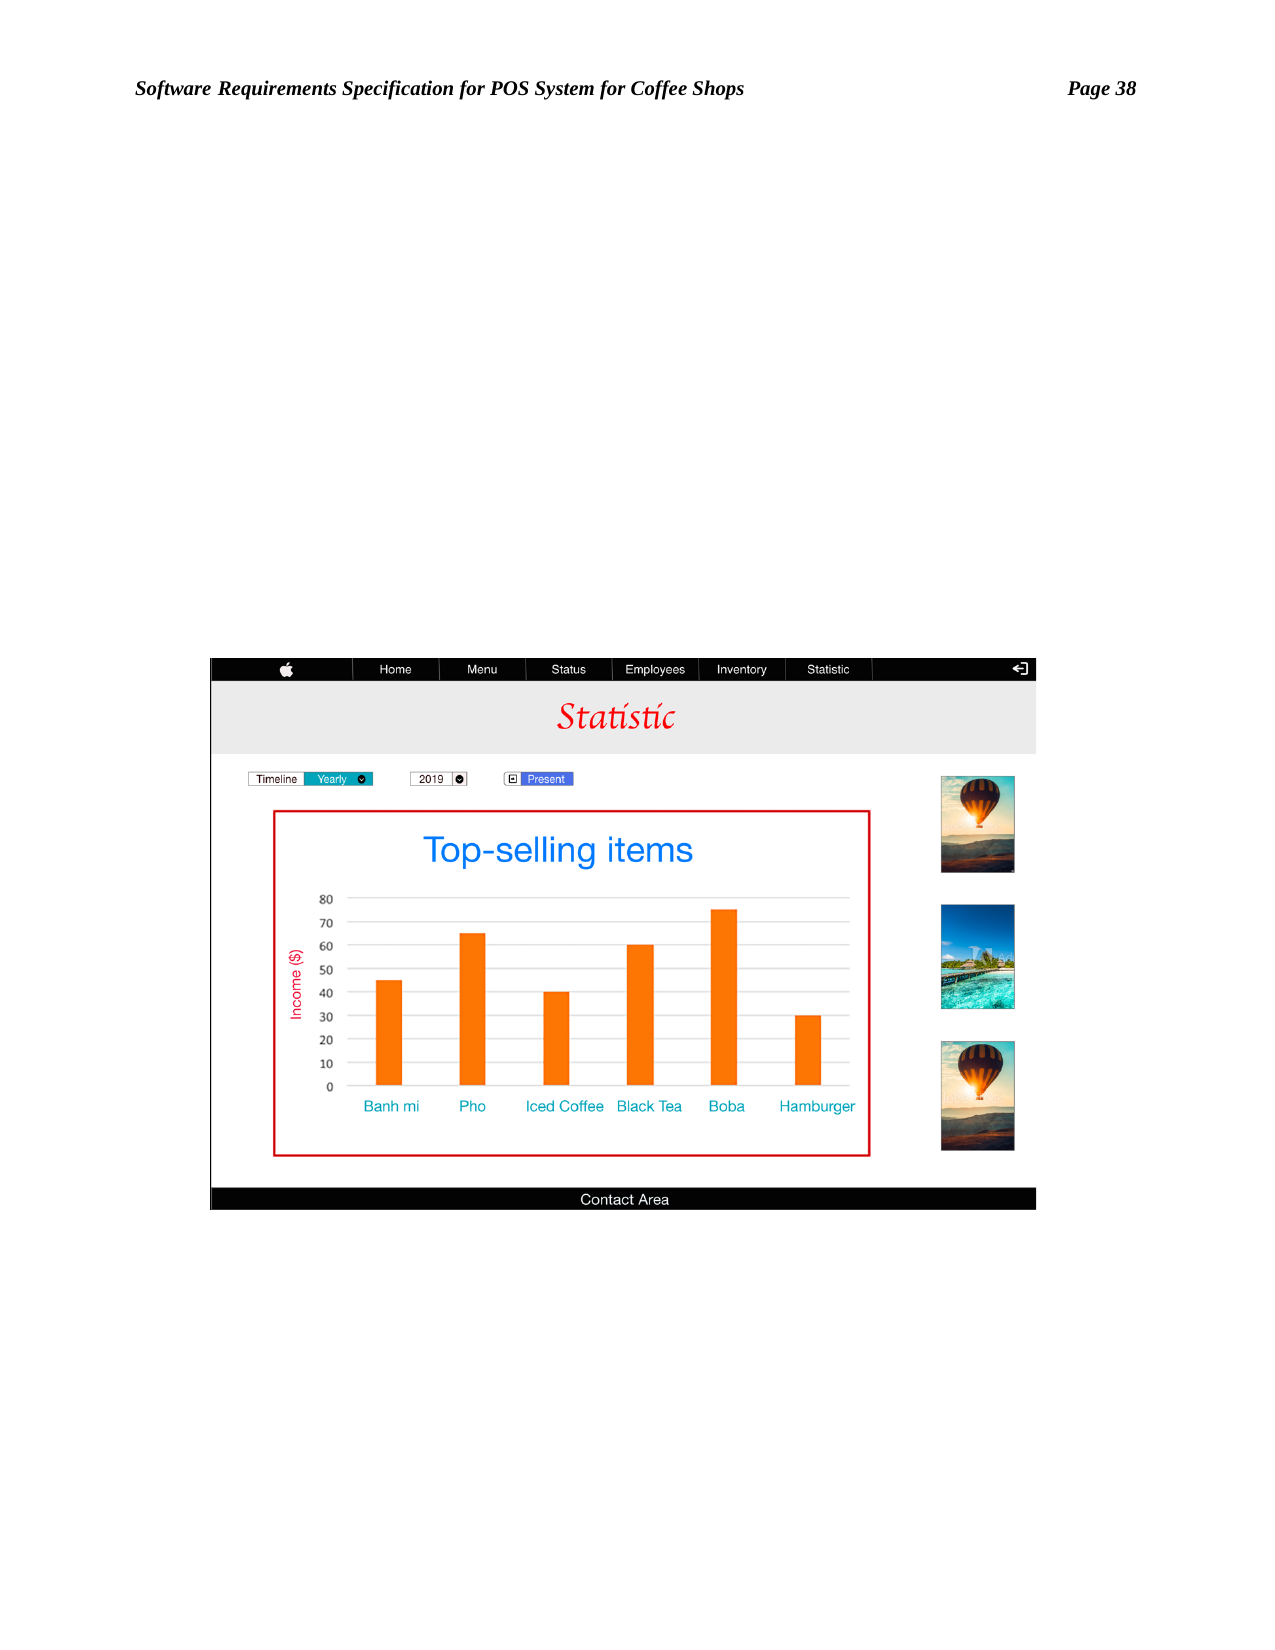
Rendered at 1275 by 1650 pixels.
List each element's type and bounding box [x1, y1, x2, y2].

picture [210, 658, 1037, 1210]
